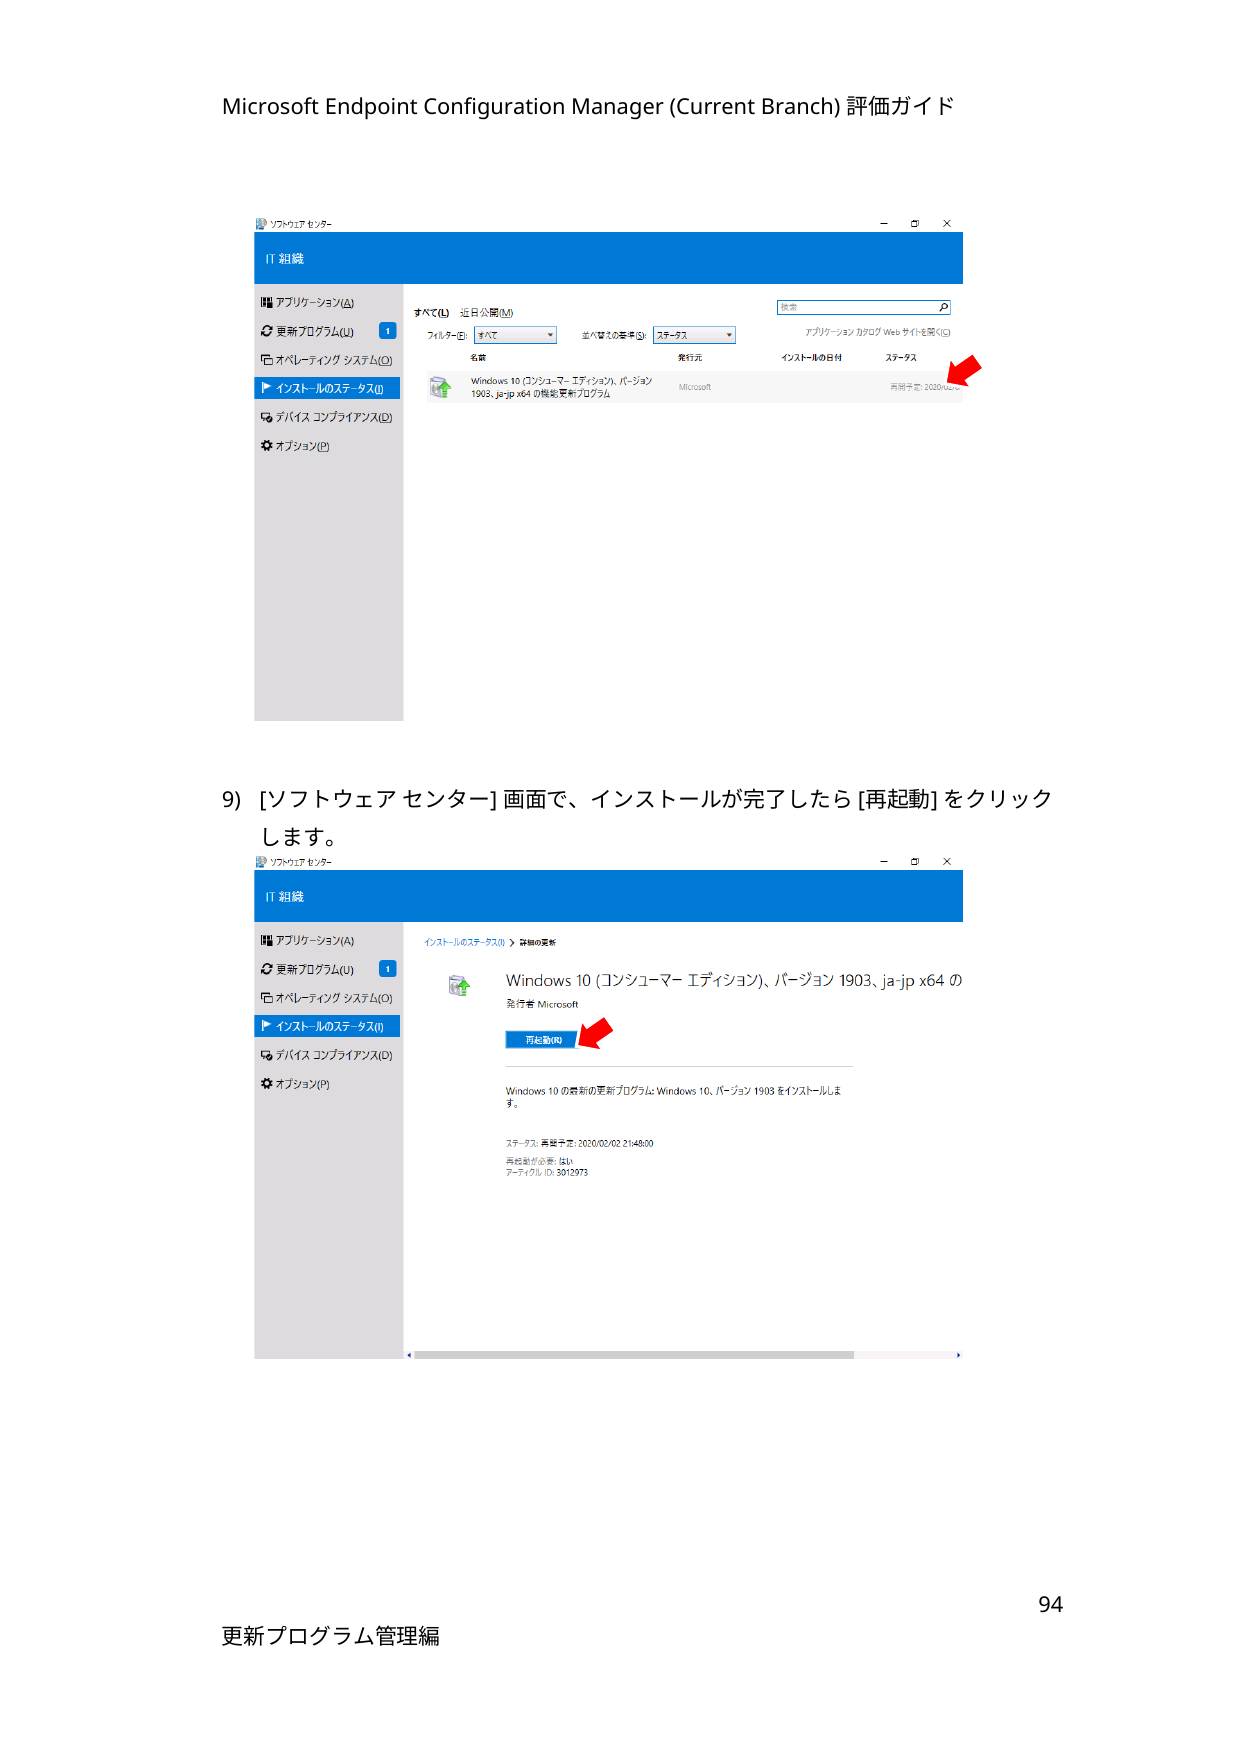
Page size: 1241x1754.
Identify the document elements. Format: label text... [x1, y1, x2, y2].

list [ソフトウェア センター] 画面で、インストールが完了したら [再起動] をクリックします。 [222, 779, 1063, 854]
picture [254, 216, 963, 721]
picture [254, 854, 963, 1359]
